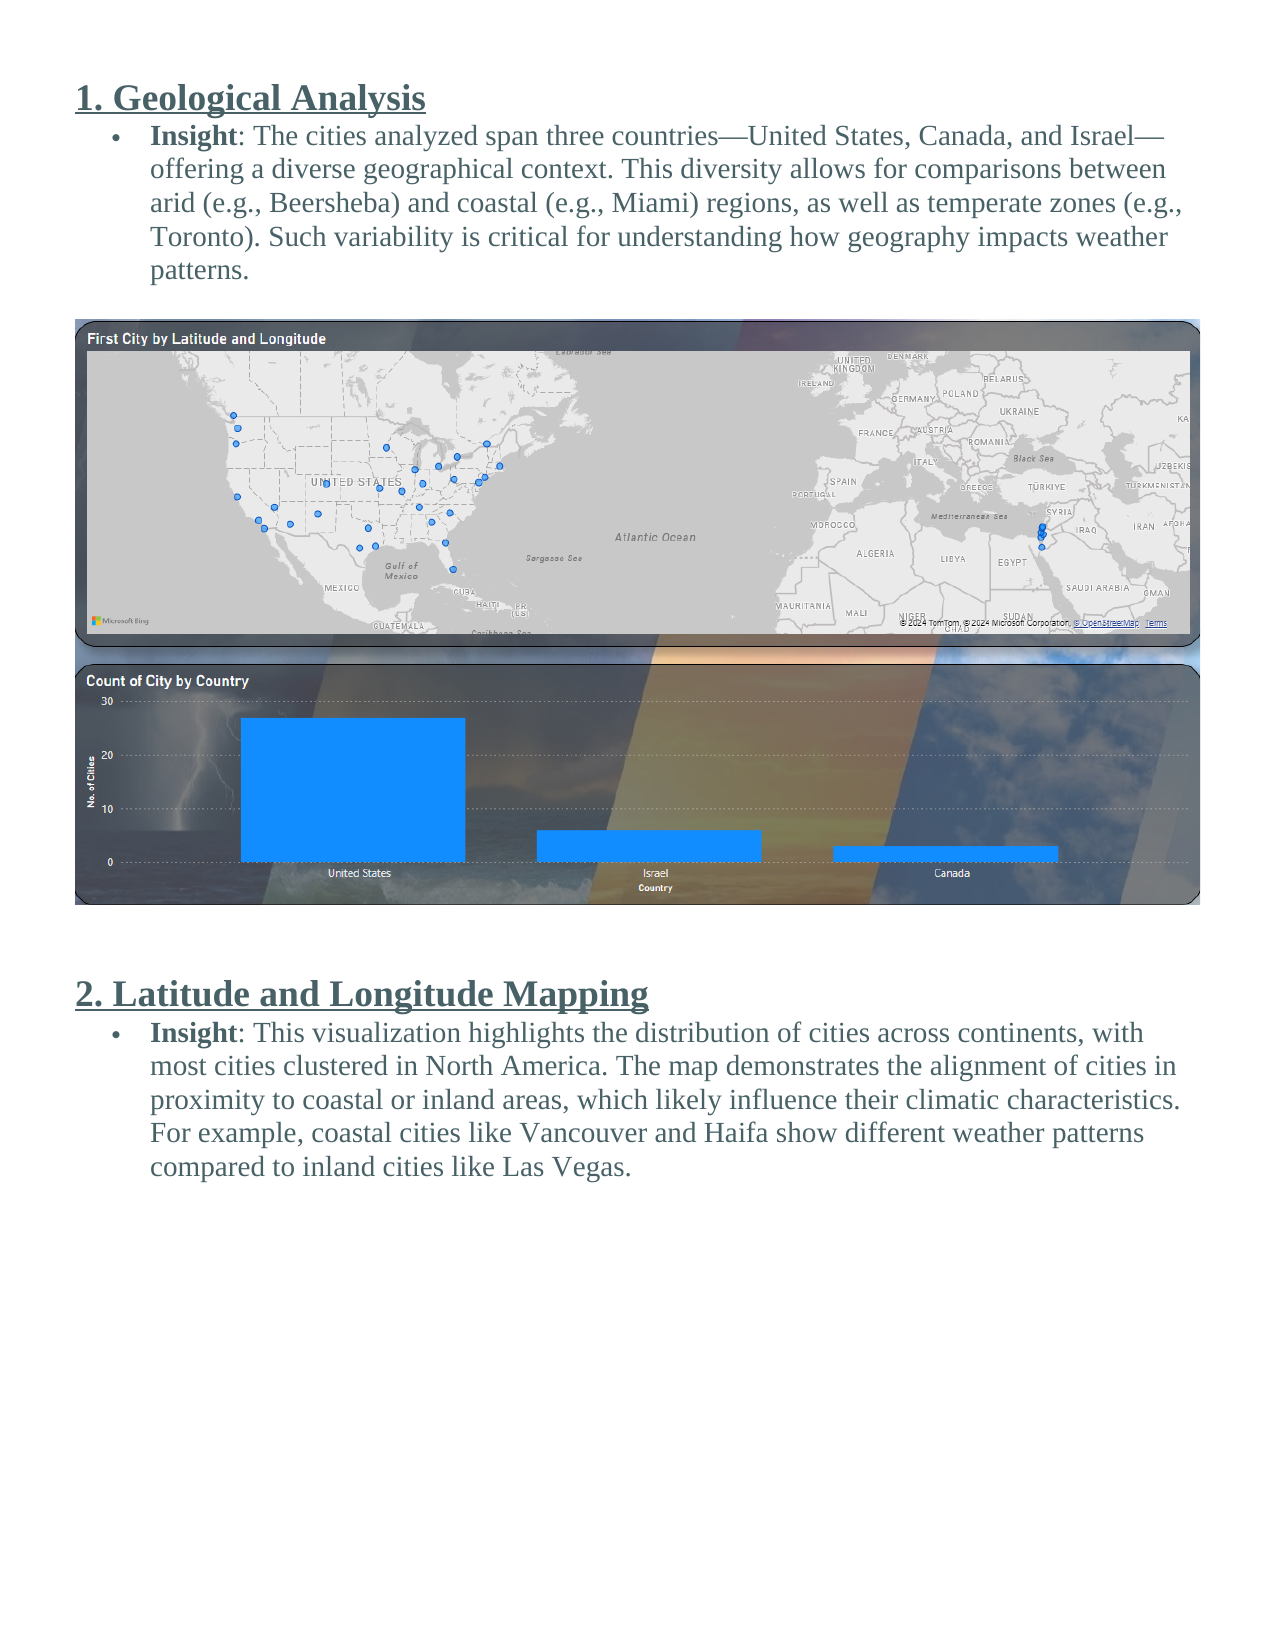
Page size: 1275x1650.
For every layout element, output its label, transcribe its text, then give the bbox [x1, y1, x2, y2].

picture [75, 319, 1200, 905]
list Insight: The cities analyzed span three countries—United States, Canada, and Israel—offering a diverse geographical context. This diversity allows for comparisons between arid (e.g., Beersheba) and coastal (e.g., Miami) regions, as well as temperate zones (e.g., Toronto). Such variability is critical for understanding how geography impacts weather patterns. [112, 118, 1200, 286]
text 2. Latitude and Longitude Mapping [75, 972, 1200, 1015]
list Insight: This visualization highlights the distribution of cities across continents, with most cities clustered in North America. The map demonstrates the alignment of cities in proximity to coastal or inland areas, which likely influence their climatic characteristics. For example, coastal cities like Vancouver and Haifa show different weather patterns compared to inland cities like Las Vegas. [112, 1015, 1200, 1183]
text 1. Geological Analysis [75, 75, 1200, 118]
